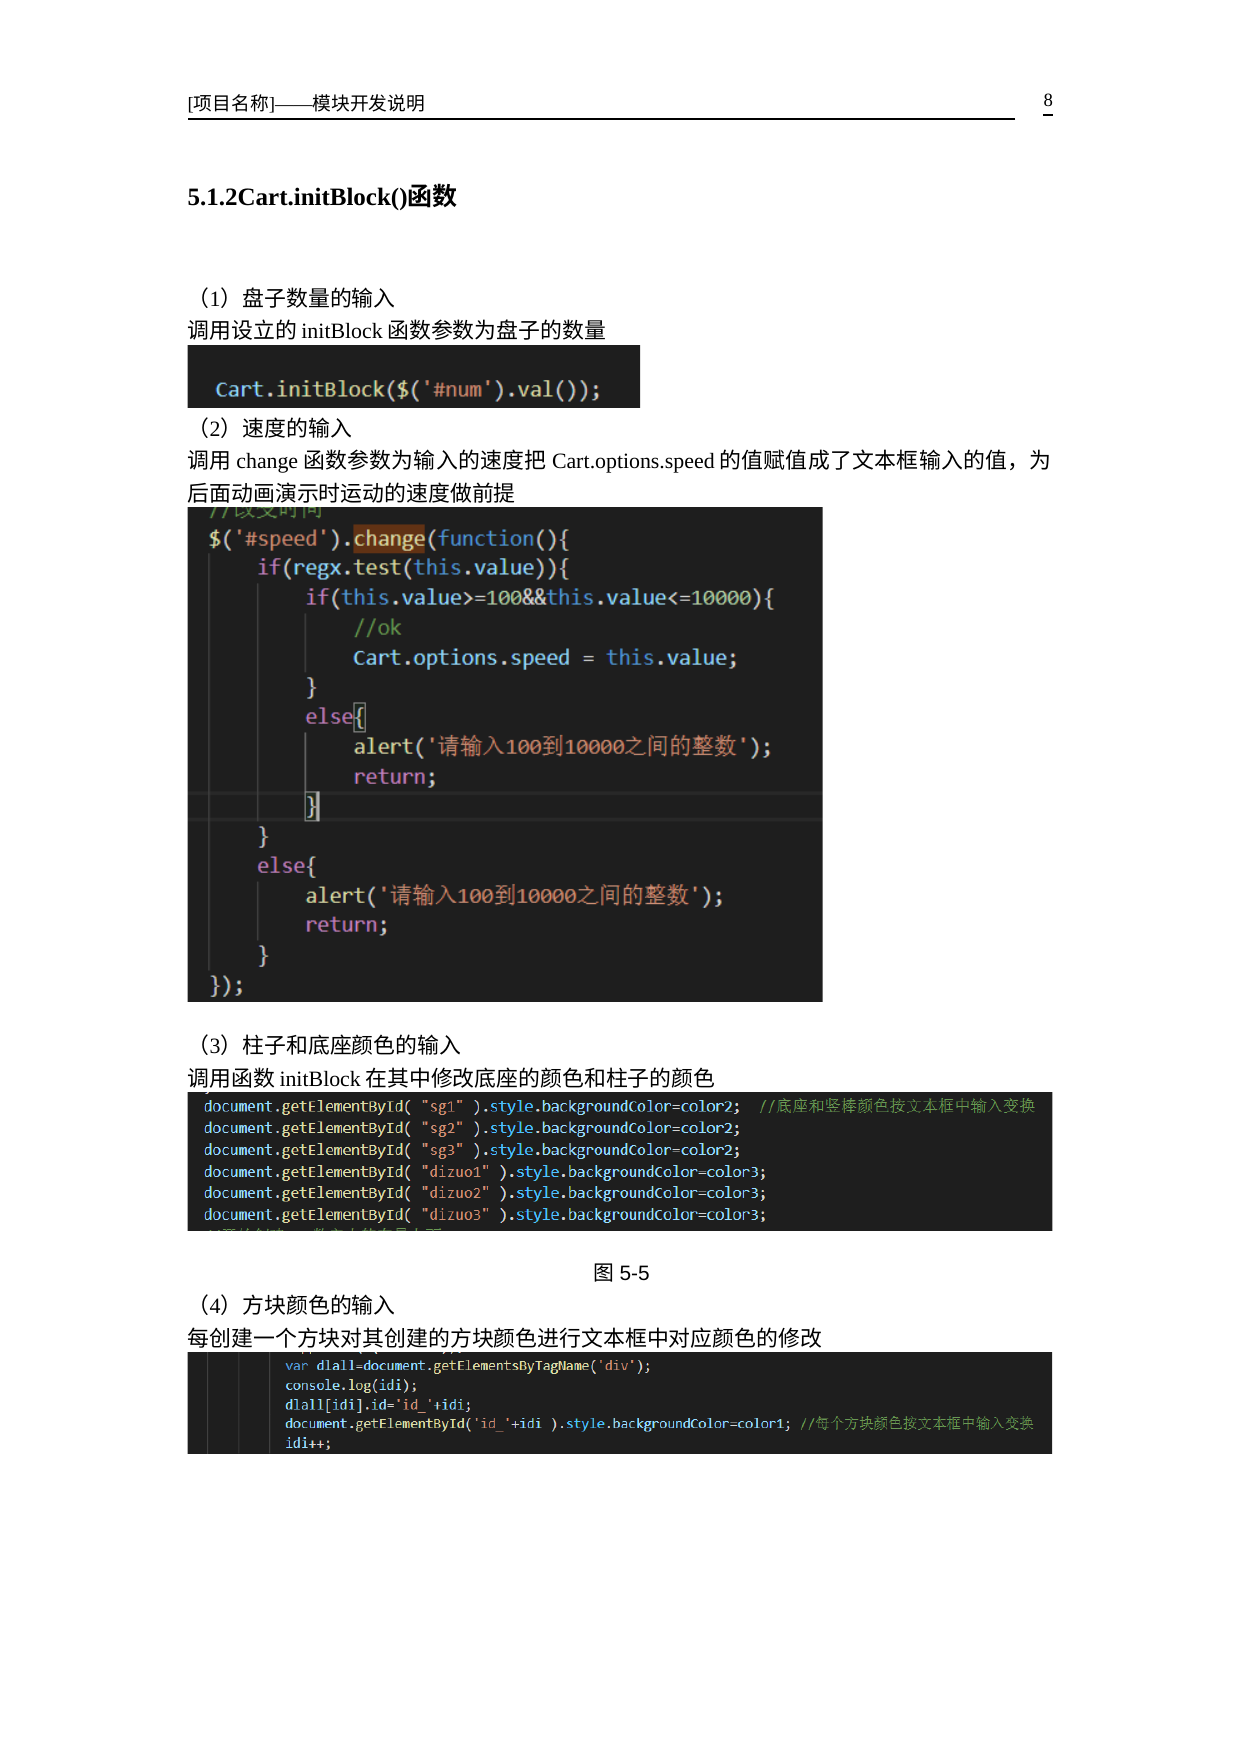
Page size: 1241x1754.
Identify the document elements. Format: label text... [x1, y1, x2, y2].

picture [187, 1092, 1053, 1231]
picture [187, 345, 640, 408]
list 调用设立的initBlock函数参数为盘子的数量 [187, 313, 1053, 345]
picture [187, 507, 823, 1002]
list 调用change函数参数为输入的速度把Cart.options.speed的值赋值成了文本框输入的值，为后面动画演示时运动的速度做前提 [187, 443, 1053, 508]
list 每创建一个方块对其创建的方块颜色进行文本框中对应颜色的修改 [187, 1320, 1053, 1352]
subtitle 5.1.2Cart.initBlock()函数 [187, 162, 1053, 227]
list （3）柱子和底座颜色的输入 [187, 1028, 1053, 1060]
list （2）速度的输入 [187, 410, 1053, 443]
picture [187, 1352, 1053, 1454]
list 调用函数initBlock在其中修改底座的颜色和柱子的颜色 [187, 1060, 1053, 1092]
text 图 5-5 [406, 1255, 1053, 1288]
list （4）方块颜色的输入 [187, 1288, 1053, 1320]
list （1）盘子数量的输入 [187, 280, 1053, 313]
